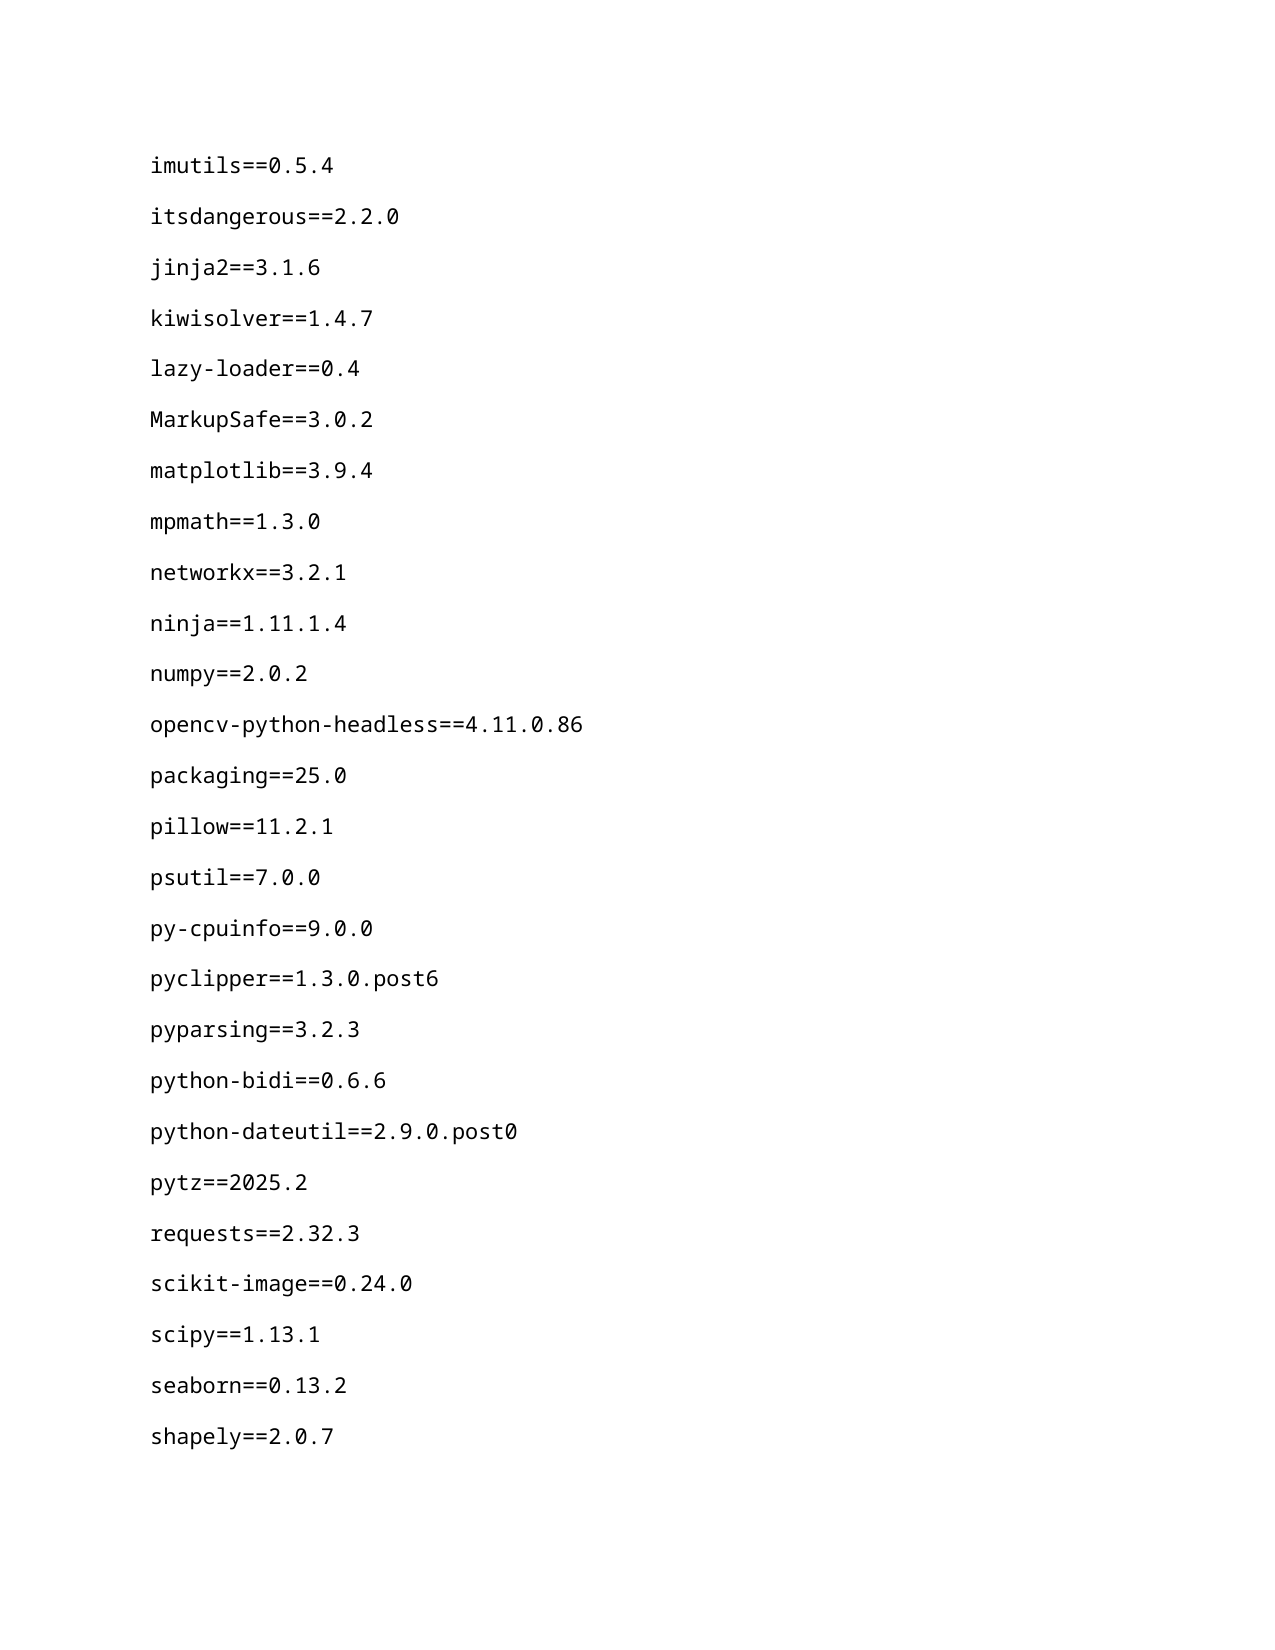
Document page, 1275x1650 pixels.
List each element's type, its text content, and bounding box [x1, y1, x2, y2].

text opencv-python-headless==4.11.0.86 [150, 709, 1125, 739]
text networkx==3.2.1 [150, 557, 1125, 586]
text pillow==11.2.1 [150, 811, 1125, 841]
text python-dateutil==2.9.0.post0 [150, 1116, 1125, 1146]
text seaborn==0.13.2 [150, 1370, 1125, 1400]
text shapely==2.0.7 [150, 1421, 1125, 1451]
text MarkupSafe==3.0.2 [150, 404, 1125, 434]
text numpy==2.0.2 [150, 658, 1125, 688]
text requests==2.32.3 [150, 1217, 1125, 1247]
text packaging==25.0 [150, 760, 1125, 790]
text ninja==1.11.1.4 [150, 607, 1125, 637]
text python-bidi==0.6.6 [150, 1065, 1125, 1095]
text pytz==2025.2 [150, 1167, 1125, 1196]
text imutils==0.5.4 [150, 150, 1125, 180]
text py-cpuinfo==9.0.0 [150, 912, 1125, 942]
text mpmath==1.3.0 [150, 506, 1125, 536]
text scipy==1.13.1 [150, 1319, 1125, 1349]
text kiwisolver==1.4.7 [150, 302, 1125, 332]
text matplotlib==3.9.4 [150, 455, 1125, 485]
text psutil==7.0.0 [150, 862, 1125, 891]
text itsdangerous==2.2.0 [150, 201, 1125, 231]
text pyclipper==1.3.0.post6 [150, 963, 1125, 993]
text lazy-loader==0.4 [150, 353, 1125, 383]
text jinja2==3.1.6 [150, 252, 1125, 281]
text scikit-image==0.24.0 [150, 1268, 1125, 1298]
text pyparsing==3.2.3 [150, 1014, 1125, 1044]
